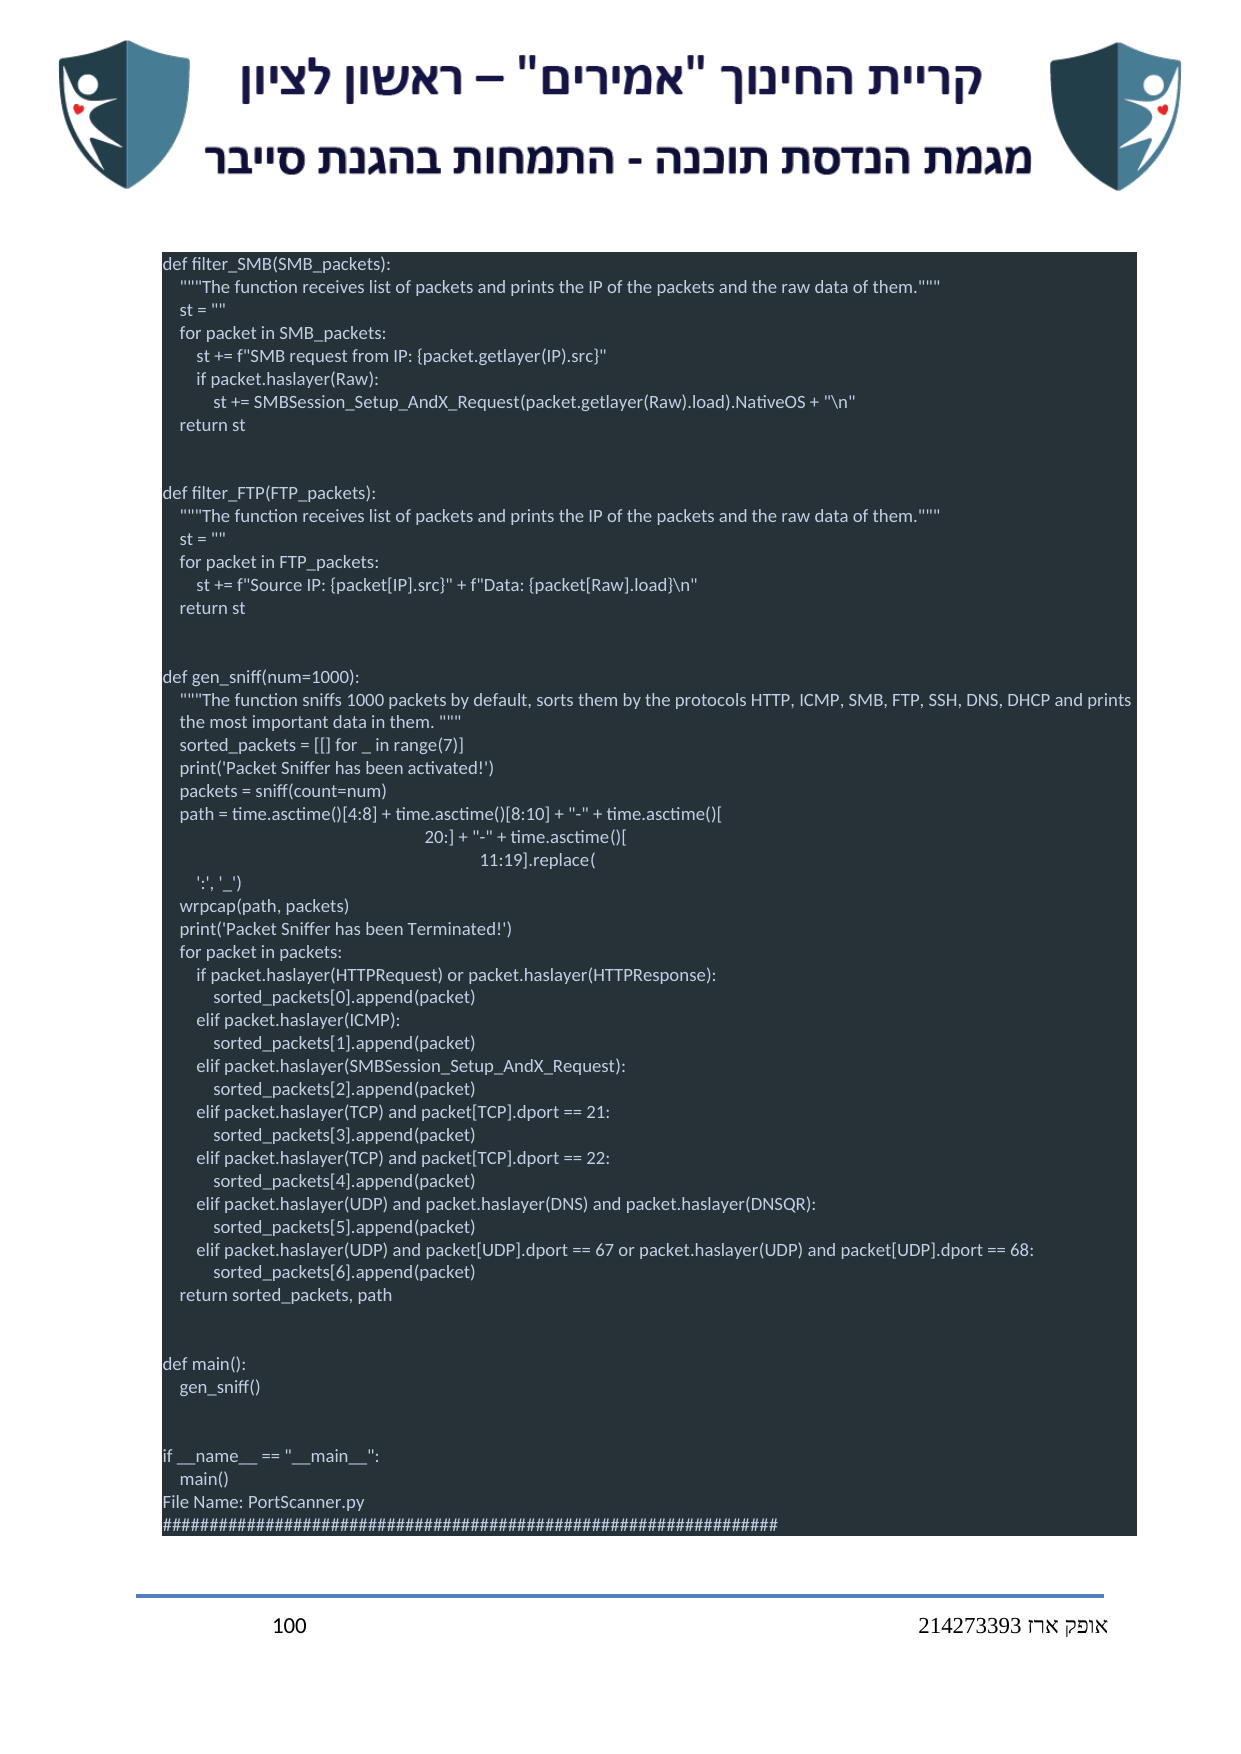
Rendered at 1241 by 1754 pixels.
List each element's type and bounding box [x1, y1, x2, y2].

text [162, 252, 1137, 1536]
picture [58, 40, 1182, 192]
